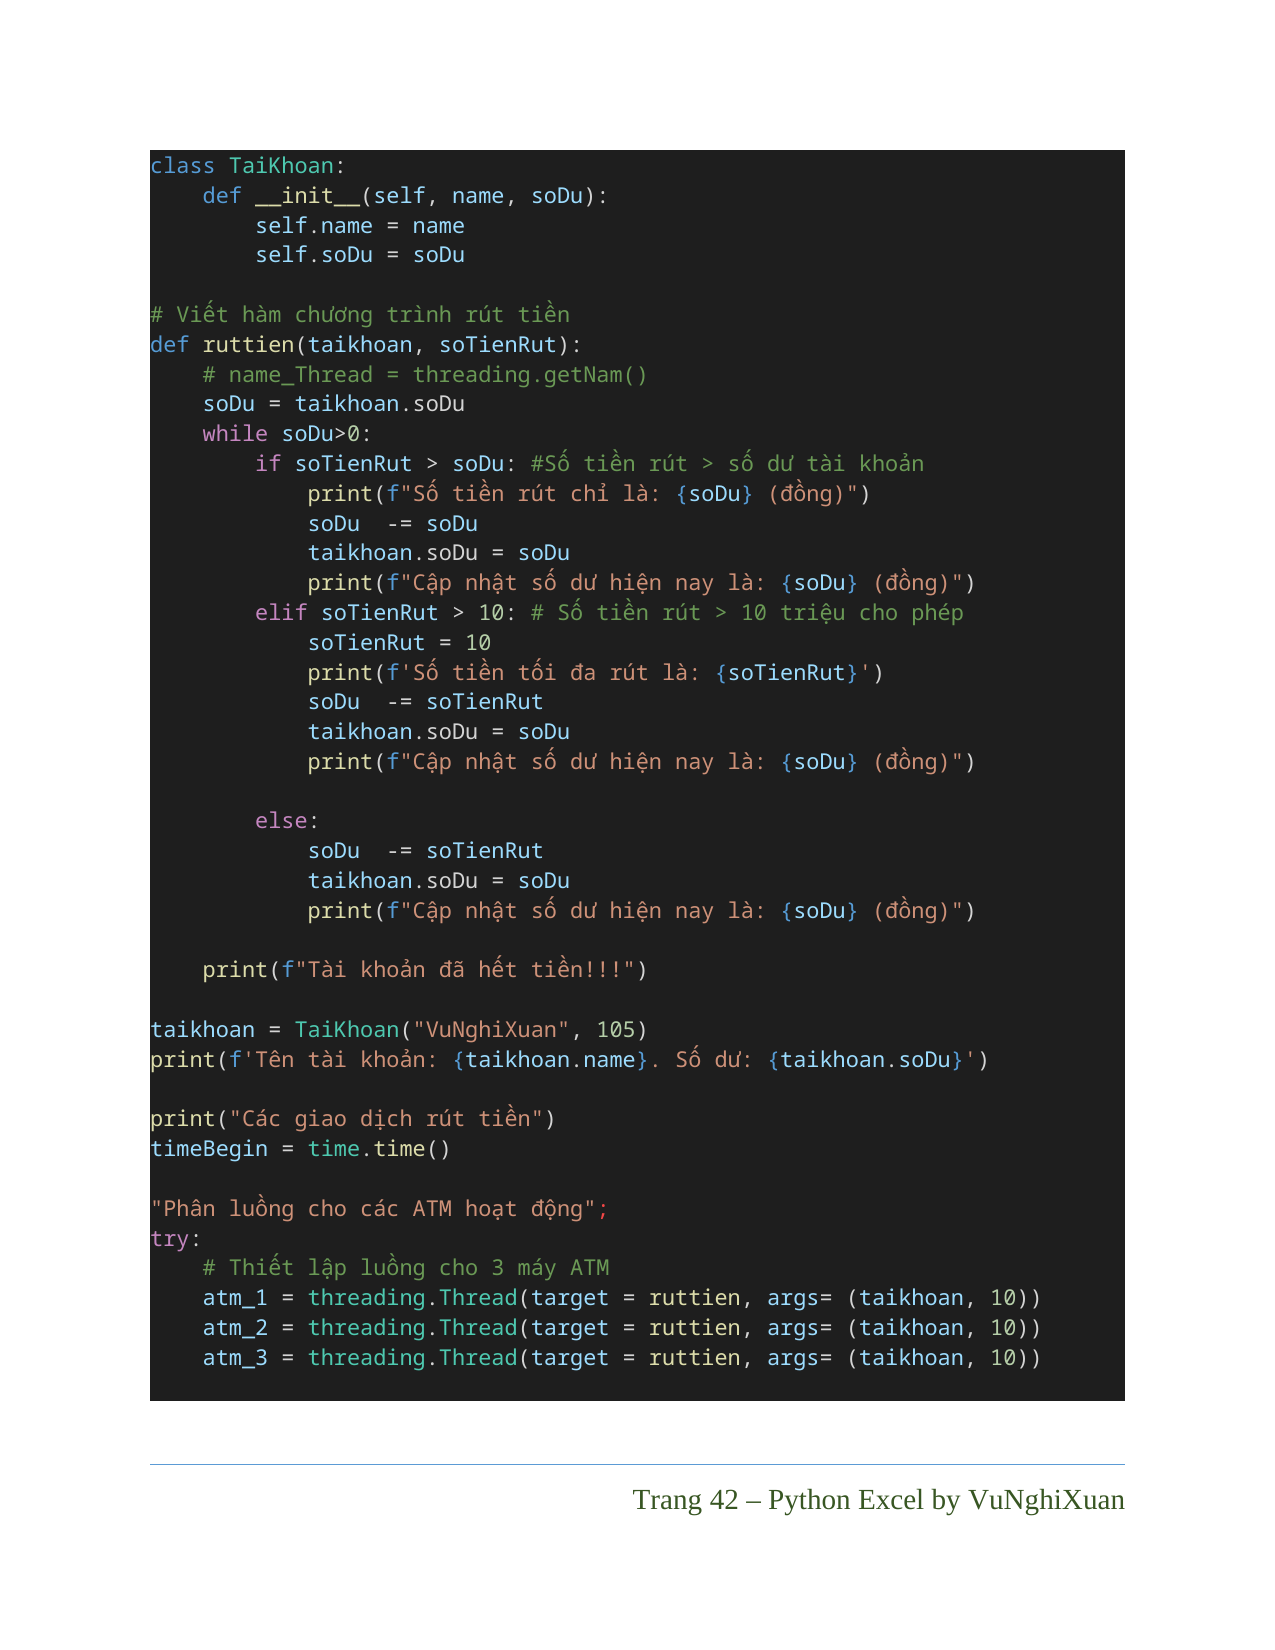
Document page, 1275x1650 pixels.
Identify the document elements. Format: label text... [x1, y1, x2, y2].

text timeBegin = time.time() [150, 1133, 1125, 1163]
text def ruttien(taikhoan, soTienRut): [150, 329, 1125, 358]
text print(f"Số tiền rút chỉ là: {soDu} (đồng)") [150, 478, 1125, 507]
text soDu -= soTienRut [150, 835, 1125, 865]
text atm_1 = threading.Thread(target = ruttien, args= (taikhoan, 10)) [150, 1282, 1125, 1312]
text taikhoan = TaiKhoan("VuNghiXuan", 105) [150, 1014, 1125, 1044]
text soTienRut = 10 [150, 627, 1125, 656]
text print("Các giao dịch rút tiền") [150, 1103, 1125, 1133]
text # Viết hàm chương trình rút tiền [150, 299, 1125, 329]
text class TaiKhoan: [150, 150, 1125, 180]
text elif soTienRut > 10: # Số tiền rút > 10 triệu cho phép [150, 597, 1125, 627]
text taikhoan.soDu = soDu [150, 716, 1125, 746]
text else: [150, 805, 1125, 835]
text # name_Thread = threading.getNam() [150, 358, 1125, 388]
text print(f'Số tiền tối đa rút là: {soTienRut}') [150, 656, 1125, 686]
text soDu -= soTienRut [150, 686, 1125, 716]
text print(f'Tên tài khoản: {taikhoan.name}. Số dư: {taikhoan.soDu}') [150, 1044, 1125, 1073]
text "Phân luồng cho các ATM hoạt động"; [150, 1193, 1125, 1222]
text if soTienRut > soDu: #Số tiền rút > số dư tài khoản [150, 448, 1125, 478]
text self.soDu = soDu [150, 239, 1125, 269]
text print(f"Cập nhật số dư hiện nay là: {soDu} (đồng)") [150, 746, 1125, 776]
text print(f"Cập nhật số dư hiện nay là: {soDu} (đồng)") [150, 567, 1125, 597]
text # Thiết lập luồng cho 3 máy ATM [150, 1252, 1125, 1282]
text atm_2 = threading.Thread(target = ruttien, args= (taikhoan, 10)) [150, 1312, 1125, 1342]
text self.name = name [150, 209, 1125, 239]
text soDu -= soDu [150, 507, 1125, 537]
text taikhoan.soDu = soDu [150, 865, 1125, 895]
text def __init__(self, name, soDu): [150, 180, 1125, 209]
text soDu = taikhoan.soDu [150, 388, 1125, 418]
text while soDu>0: [150, 418, 1125, 448]
text print(f"Cập nhật số dư hiện nay là: {soDu} (đồng)") [150, 895, 1125, 924]
text atm_3 = threading.Thread(target = ruttien, args= (taikhoan, 10)) [150, 1342, 1125, 1371]
text taikhoan.soDu = soDu [150, 537, 1125, 567]
text try: [150, 1222, 1125, 1252]
text print(f"Tài khoản đã hết tiền!!!") [150, 954, 1125, 984]
